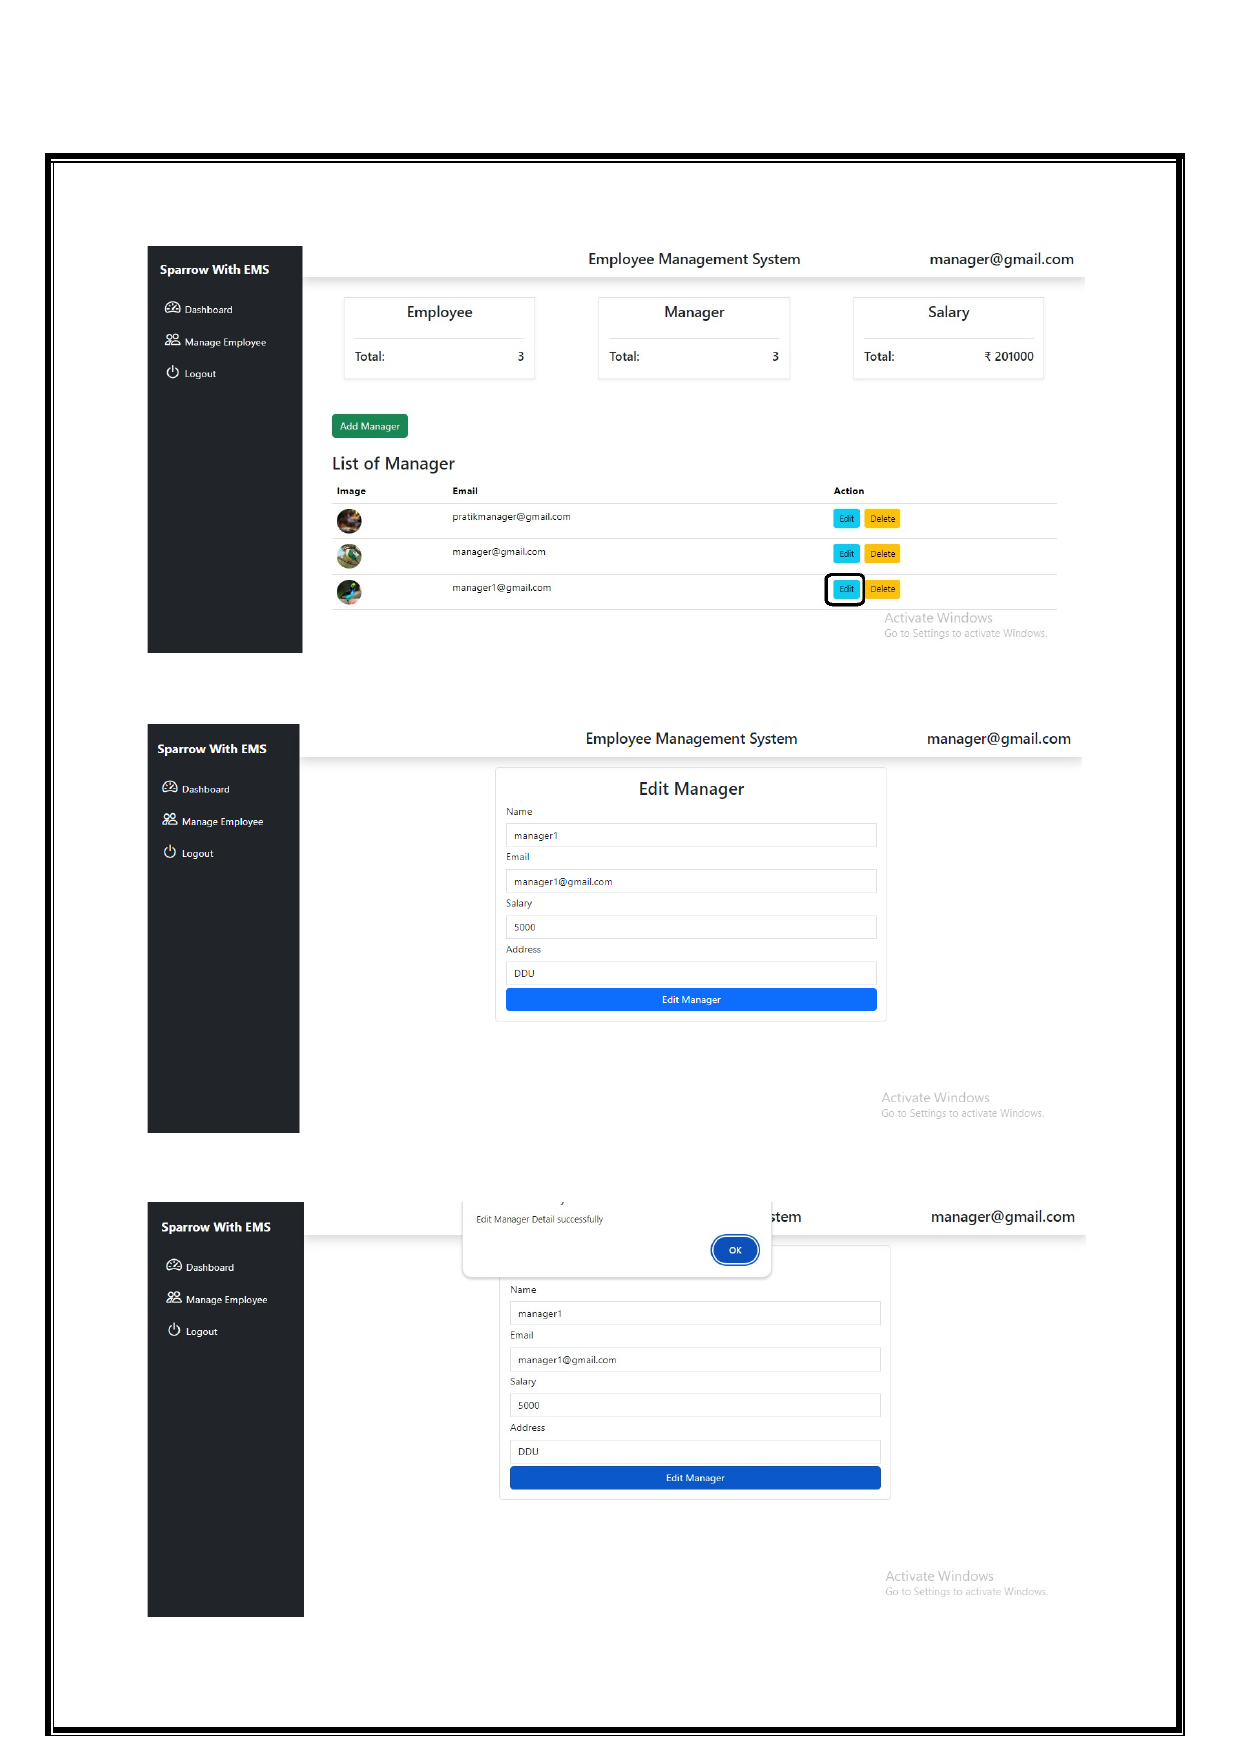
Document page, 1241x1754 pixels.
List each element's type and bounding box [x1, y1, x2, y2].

picture [147, 246, 1085, 653]
picture [147, 1202, 1087, 1617]
picture [147, 724, 1083, 1133]
